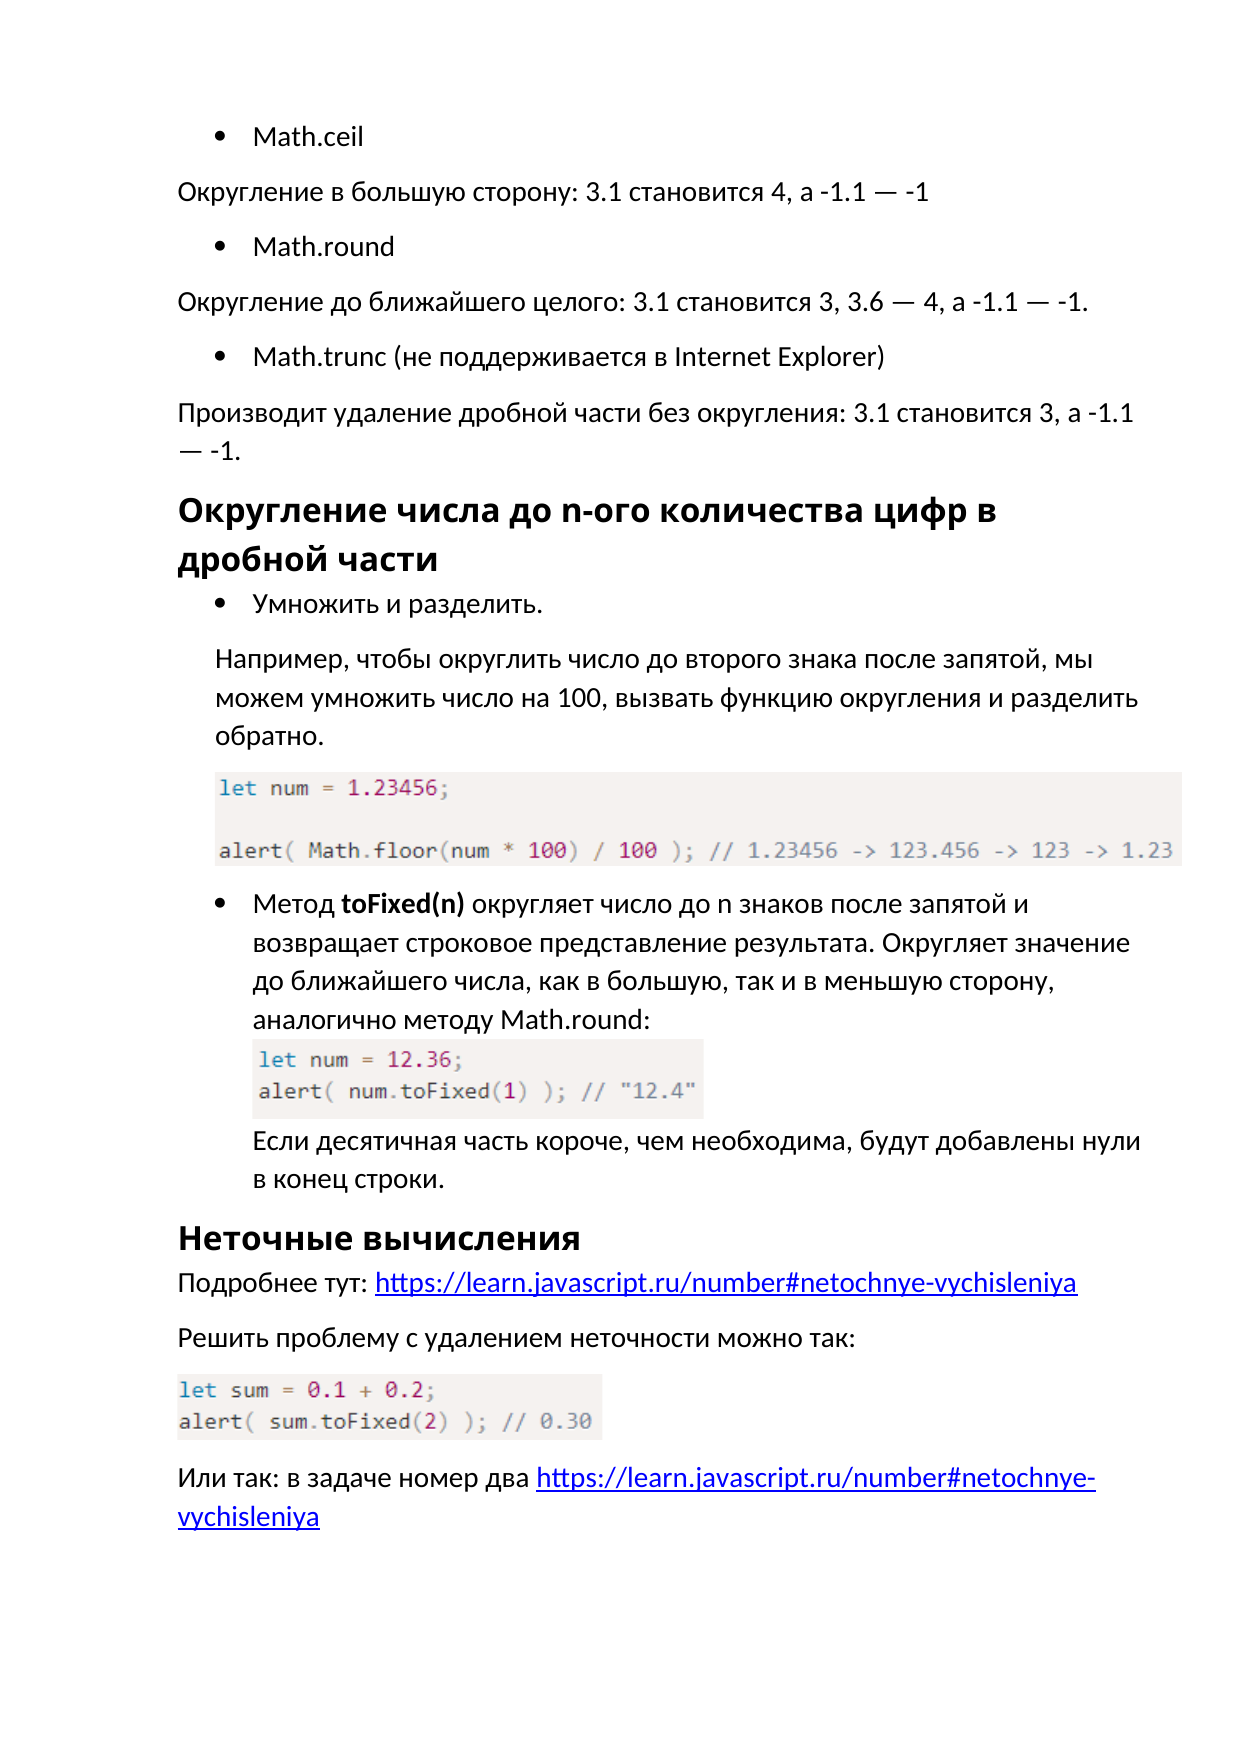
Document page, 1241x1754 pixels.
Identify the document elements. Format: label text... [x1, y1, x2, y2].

picture [177, 1374, 603, 1440]
list Метод toFixed(n) округляет число до n знаков после запятой и возвращает строковое представление результата. Округляет значение до ближайшего числа, как в большую, так и в меньшую сторону, аналогично методу Math.round: [215, 885, 1152, 1036]
list Math.ceil [215, 118, 1152, 154]
text Округление до ближайшего целого: 3.1 становится 3, 3.6 — 4, а -1.1 — -1. [177, 283, 1152, 319]
list Math.trunc (не поддерживается в Internet Explorer) [215, 338, 1152, 374]
text Или так: в задаче номер два https://learn.javascript.ru/number#netochnye-vychisleniya [177, 1459, 1152, 1533]
text Решить проблему с удалением неточности можно так: [177, 1319, 1152, 1355]
text Производит удаление дробной части без округления: 3.1 становится 3, а -1.1 — -1. [177, 394, 1152, 468]
text Округление в большую сторону: 3.1 становится 4, а -1.1 — -1 [177, 173, 1152, 209]
list Умножить и разделить. [215, 585, 1152, 621]
list Если десятичная часть короче, чем необходима, будут добавлены нули в конец строки. [252, 1122, 1152, 1196]
picture [252, 1039, 704, 1119]
text Подробнее тут: https://learn.javascript.ru/number#netochnye-vychisleniya [177, 1264, 1152, 1300]
subtitle Неточные вычисления [177, 1215, 1152, 1261]
list Math.round [215, 228, 1152, 264]
text Например, чтобы округлить число до второго знака после запятой, мы можем умножить число на 100, вызвать функцию округления и разделить обратно. [215, 640, 1152, 753]
subtitle Округление числа до n-ого количества цифр в дробной части [177, 487, 1152, 582]
picture [214, 772, 1182, 866]
